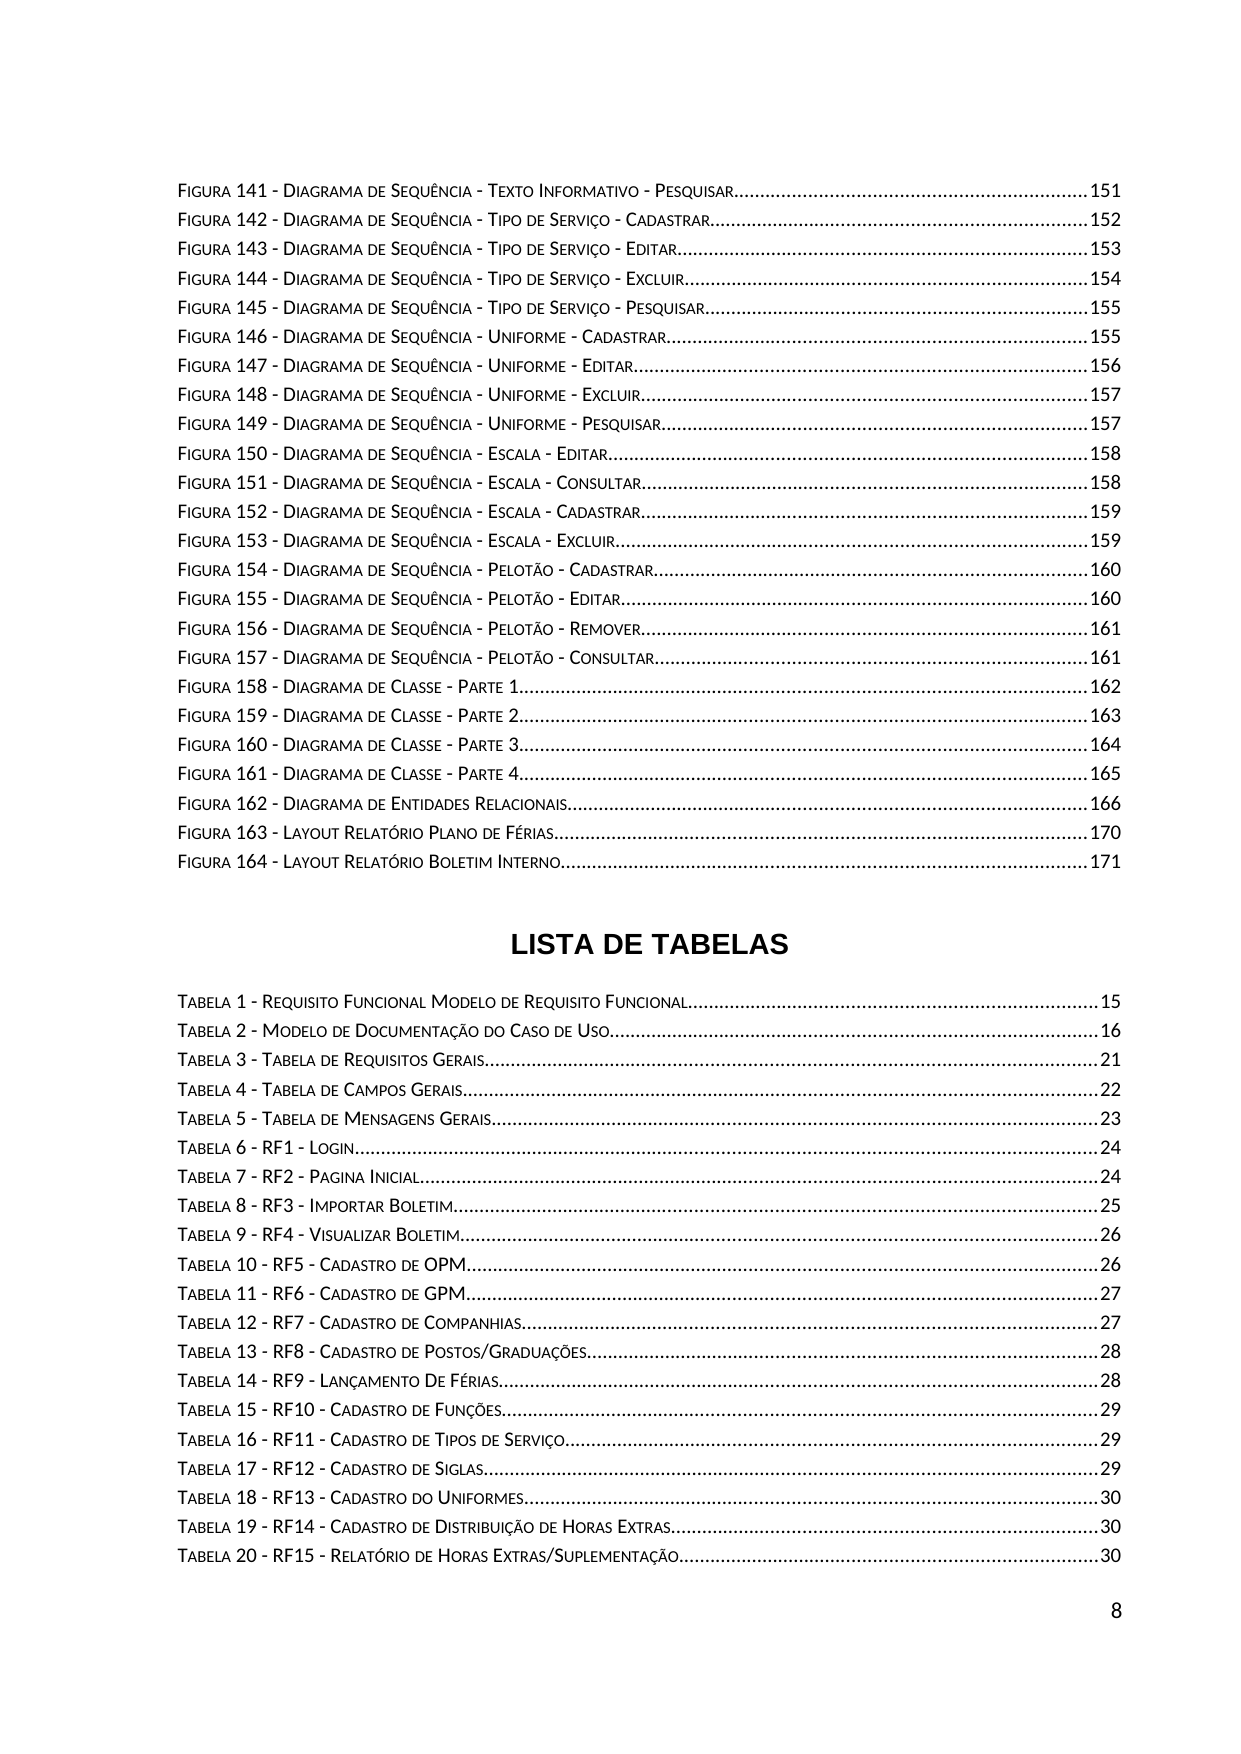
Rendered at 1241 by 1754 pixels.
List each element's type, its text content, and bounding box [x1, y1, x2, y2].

text Figura 142 - Diagrama de Sequência - Tipo de Serviço - Cadastrar 152 [177, 206, 1122, 232]
text Tabela 15 - RF10 - Cadastro de Funções 29 [177, 1397, 1122, 1422]
text Figura 146 - Diagrama de Sequência - Uniforme - Cadastrar 155 [177, 323, 1122, 348]
text Figura 160 - Diagrama de Classe - Parte 3 164 [177, 731, 1122, 757]
text Tabela 16 - RF11 - Cadastro de Tipos de Serviço 29 [177, 1426, 1122, 1451]
text Tabela 4 - Tabela de Campos Gerais 22 [177, 1076, 1122, 1101]
text Tabela 5 - Tabela de Mensagens Gerais 23 [177, 1105, 1122, 1130]
text Figura 156 - Diagrama de Sequência - Pelotão - Remover 161 [177, 615, 1122, 640]
text Figura 144 - Diagrama de Sequência - Tipo de Serviço - Excluir 154 [177, 265, 1122, 290]
text LISTA DE TABELAS [177, 927, 1122, 960]
text Figura 159 - Diagrama de Classe - Parte 2 163 [177, 702, 1122, 728]
text Tabela 20 - RF15 - Relatório de Horas Extras/Suplementação 30 [177, 1542, 1122, 1568]
text Figura 149 - Diagrama de Sequência - Uniforme - Pesquisar 157 [177, 411, 1122, 436]
text Figura 153 - Diagrama de Sequência - Escala - Excluir 159 [177, 527, 1122, 553]
text Tabela 19 - RF14 - Cadastro de Distribuição de Horas Extras 30 [177, 1513, 1122, 1539]
text Tabela 3 - Tabela de Requisitos Gerais 21 [177, 1047, 1122, 1072]
text Figura 161 - Diagrama de Classe - Parte 4 165 [177, 761, 1122, 786]
text Tabela 11 - RF6 - Cadastro de GPM 27 [177, 1280, 1122, 1305]
text Figura 143 - Diagrama de Sequência - Tipo de Serviço - Editar 153 [177, 236, 1122, 261]
text Tabela 1 - Requisito Funcional Modelo de Requisito Funcional 15 [177, 988, 1122, 1014]
text Tabela 14 - RF9 - Lançamento De Férias 28 [177, 1367, 1122, 1393]
text Tabela 18 - RF13 - Cadastro do Uniformes 30 [177, 1484, 1122, 1509]
text Tabela 13 - RF8 - Cadastro de Postos/Graduações 28 [177, 1338, 1122, 1364]
text Tabela 2 - Modelo de Documentação do Caso de Uso 16 [177, 1017, 1122, 1043]
text Figura 148 - Diagrama de Sequência - Uniforme - Excluir 157 [177, 381, 1122, 407]
text Figura 141 - Diagrama de Sequência - Texto Informativo - Pesquisar 151 [177, 177, 1122, 203]
text Tabela 10 - RF5 - Cadastro de OPM 26 [177, 1251, 1122, 1276]
text Figura 151 - Diagrama de Sequência - Escala - Consultar 158 [177, 469, 1122, 494]
text Tabela 7 - RF2 - Pagina Inicial 24 [177, 1163, 1122, 1189]
text Figura 145 - Diagrama de Sequência - Tipo de Serviço - Pesquisar 155 [177, 294, 1122, 319]
text Figura 147 - Diagrama de Sequência - Uniforme - Editar 156 [177, 352, 1122, 378]
text Tabela 6 - RF1 - Login 24 [177, 1134, 1122, 1159]
text Figura 158 - Diagrama de Classe - Parte 1 162 [177, 673, 1122, 698]
text Tabela 12 - RF7 - Cadastro de Companhias 27 [177, 1309, 1122, 1334]
text Tabela 8 - RF3 - Importar Boletim 25 [177, 1192, 1122, 1218]
text Tabela 9 - RF4 - Visualizar Boletim 26 [177, 1222, 1122, 1247]
text Figura 155 - Diagrama de Sequência - Pelotão - Editar 160 [177, 586, 1122, 611]
text Figura 162 - Diagrama de Entidades Relacionais 166 [177, 790, 1122, 815]
text Tabela 17 - RF12 - Cadastro de Siglas 29 [177, 1455, 1122, 1480]
text Figura 152 - Diagrama de Sequência - Escala - Cadastrar 159 [177, 498, 1122, 523]
text Figura 150 - Diagrama de Sequência - Escala - Editar 158 [177, 440, 1122, 465]
text Figura 157 - Diagrama de Sequência - Pelotão - Consultar 161 [177, 644, 1122, 669]
text Figura 163 - Layout Relatório Plano de Férias 170 [177, 819, 1122, 844]
text Figura 154 - Diagrama de Sequência - Pelotão - Cadastrar 160 [177, 556, 1122, 582]
text Figura 164 - Layout Relatório Boletim Interno 171 [177, 848, 1122, 873]
